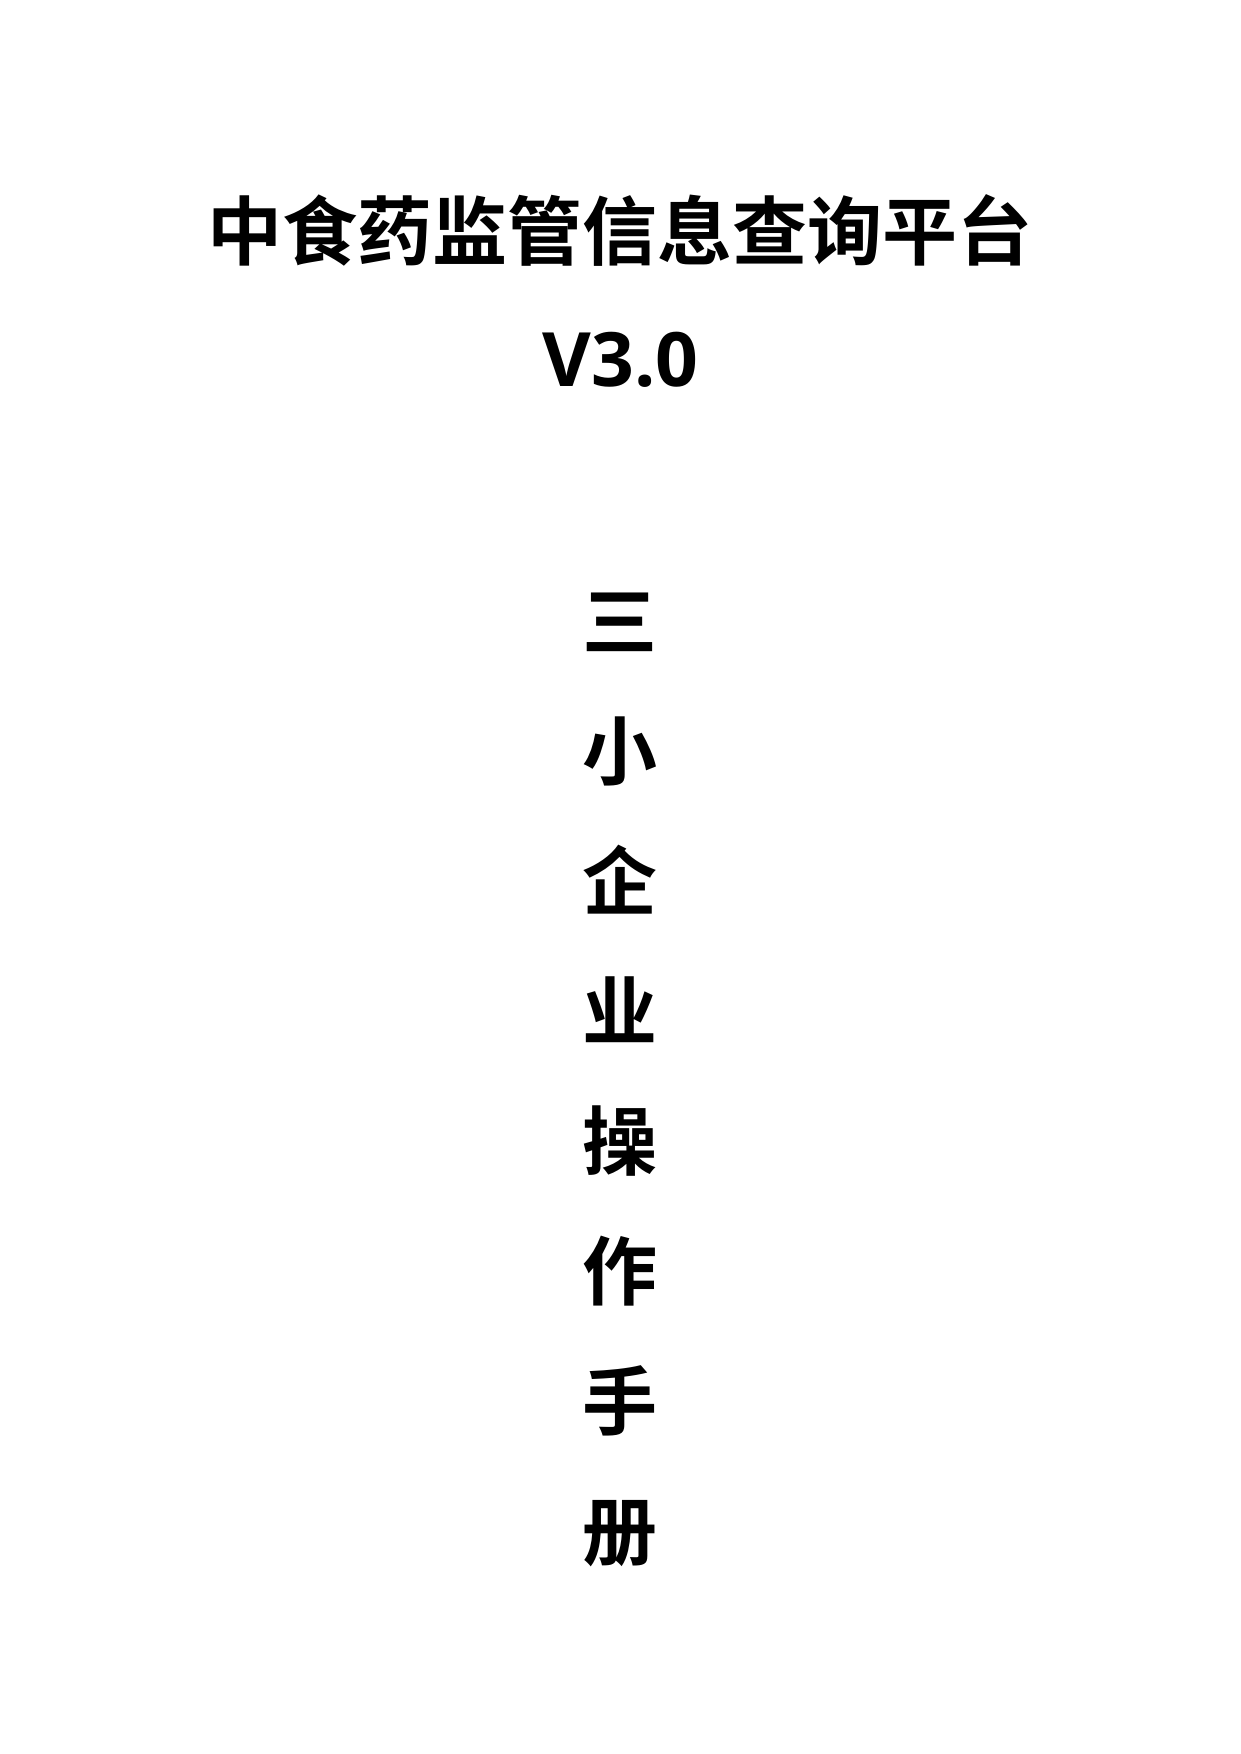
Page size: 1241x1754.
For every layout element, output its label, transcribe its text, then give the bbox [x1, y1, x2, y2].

text 小 [187, 682, 1053, 812]
text 三 [187, 552, 1053, 682]
text 操 [187, 1072, 1053, 1202]
text 作 手 [187, 1202, 1053, 1462]
text 业 [187, 942, 1053, 1072]
text 中食药监管信息查询平台V3.0 [187, 162, 1053, 422]
text 企 [187, 812, 1053, 942]
text 册 [187, 1462, 1053, 1592]
